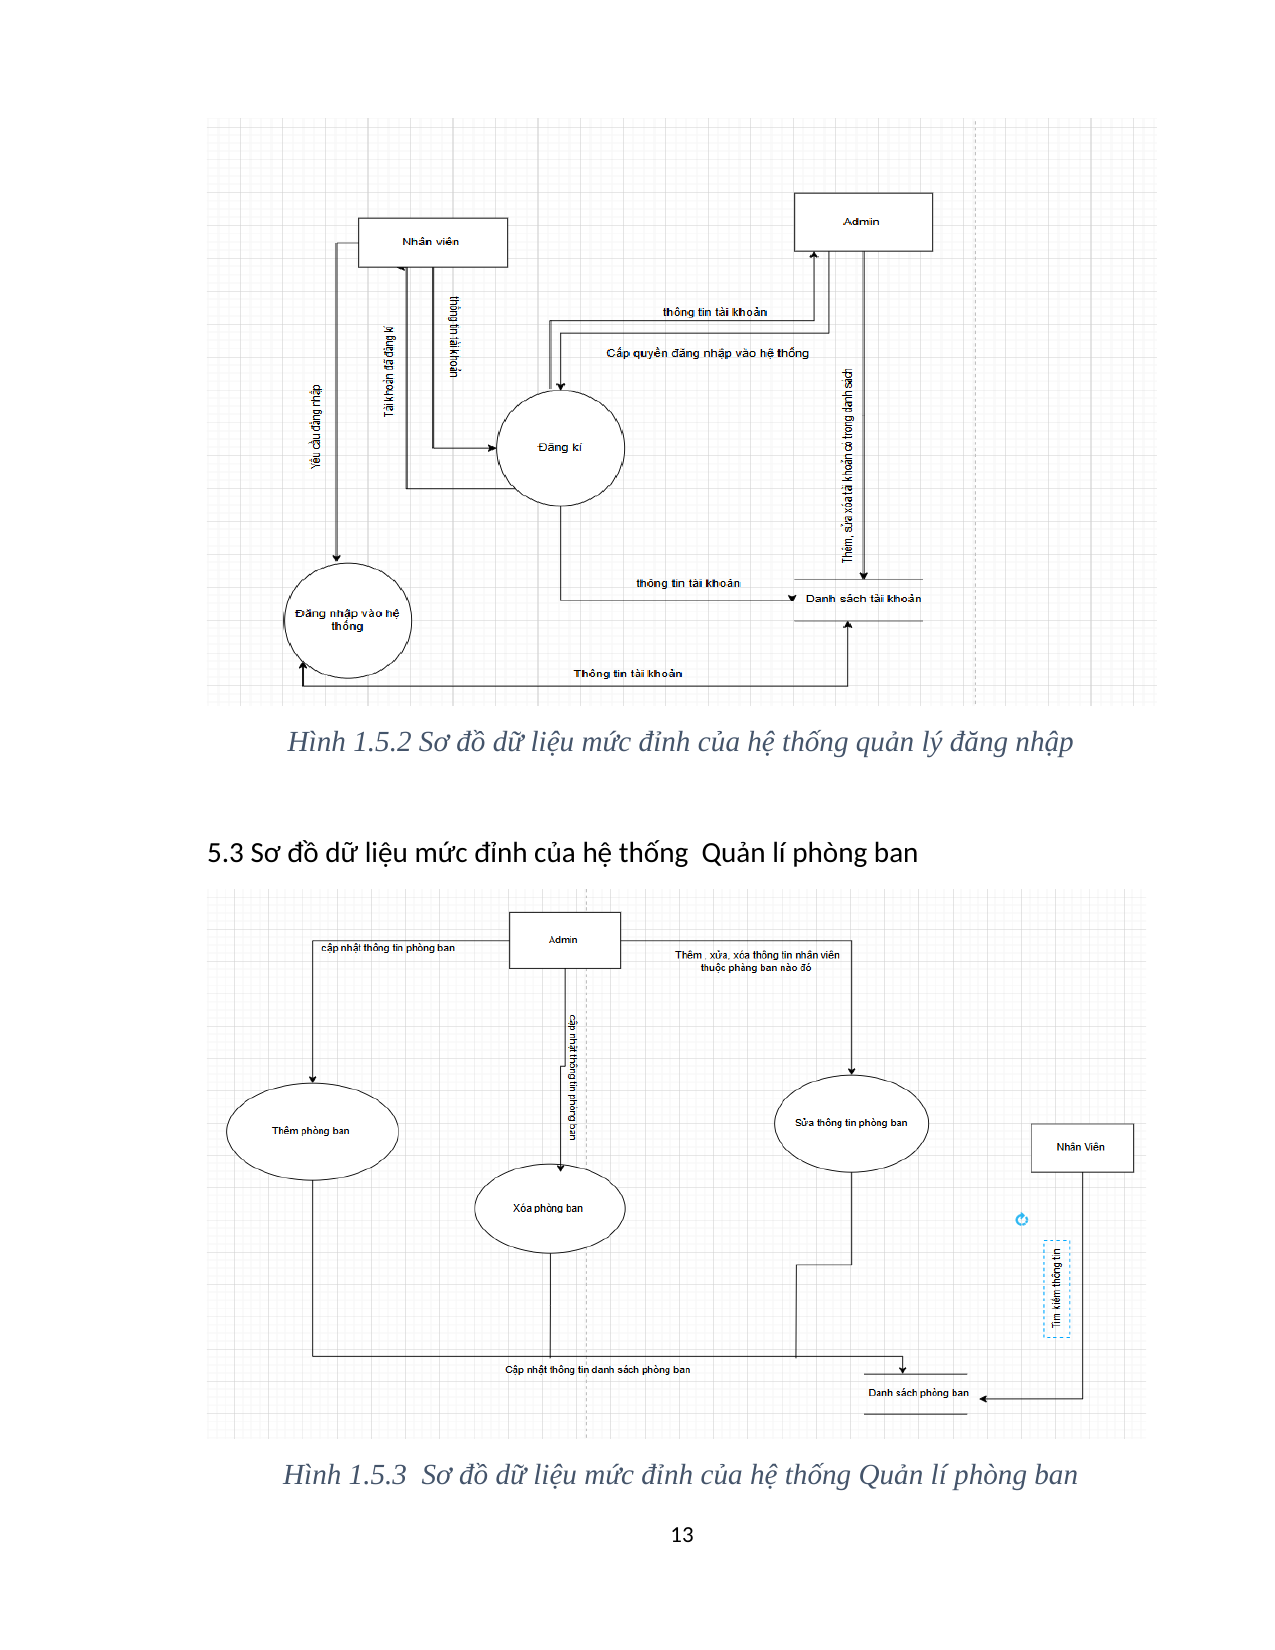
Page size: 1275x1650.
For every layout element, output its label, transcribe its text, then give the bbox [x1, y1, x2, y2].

picture [206, 889, 1147, 1439]
text 5.3 Sơ đồ dữ liệu mức đỉnh của hệ thống Quản lí phòng ban [207, 834, 1157, 870]
text Hình 1.5.2 Sơ đồ dữ liệu mức đỉnh của hệ thống quản lý đăng nhập [207, 724, 1157, 758]
picture [206, 118, 1157, 706]
text Hình 1.5.3 Sơ đồ dữ liệu mức đỉnh của hệ thống Quản lí phòng ban [207, 1457, 1157, 1491]
